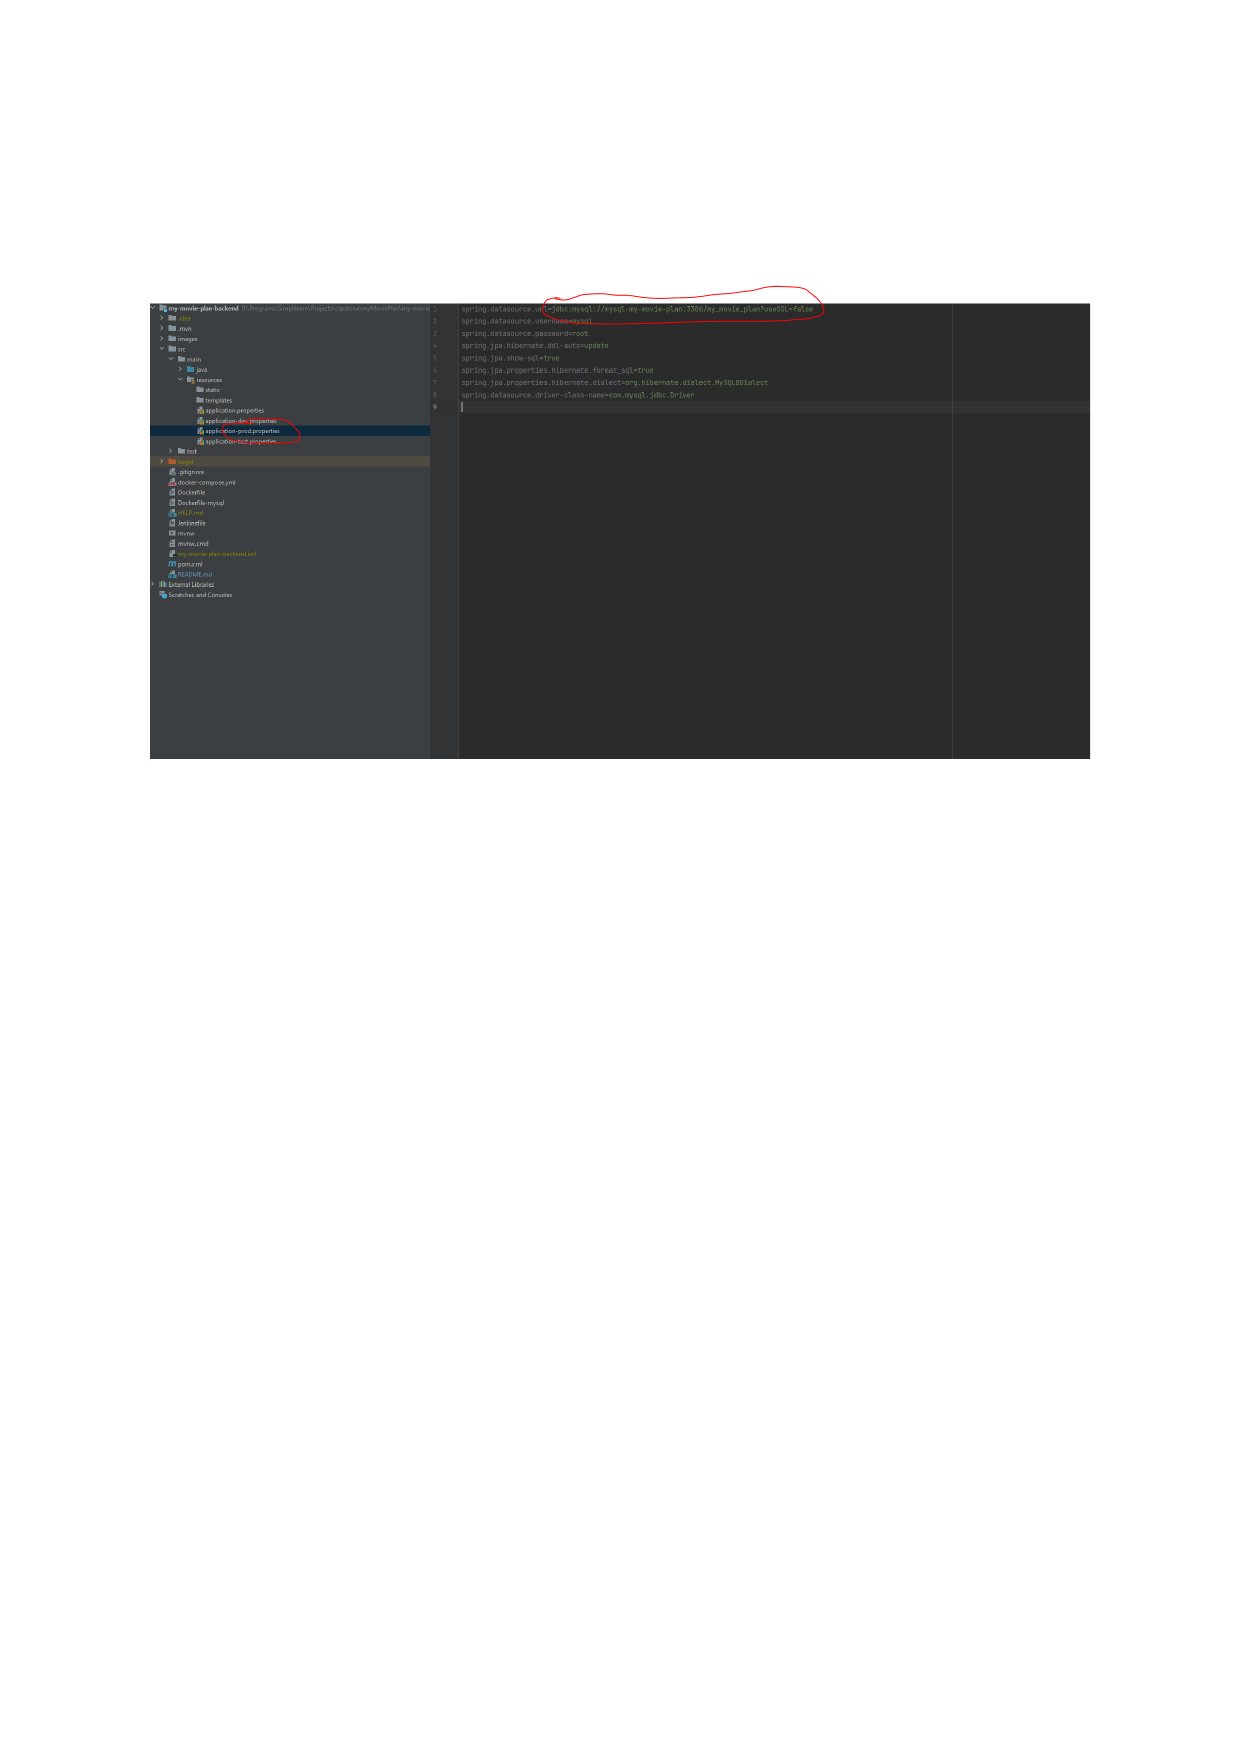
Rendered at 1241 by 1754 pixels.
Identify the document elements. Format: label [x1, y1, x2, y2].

picture [150, 285, 1091, 759]
